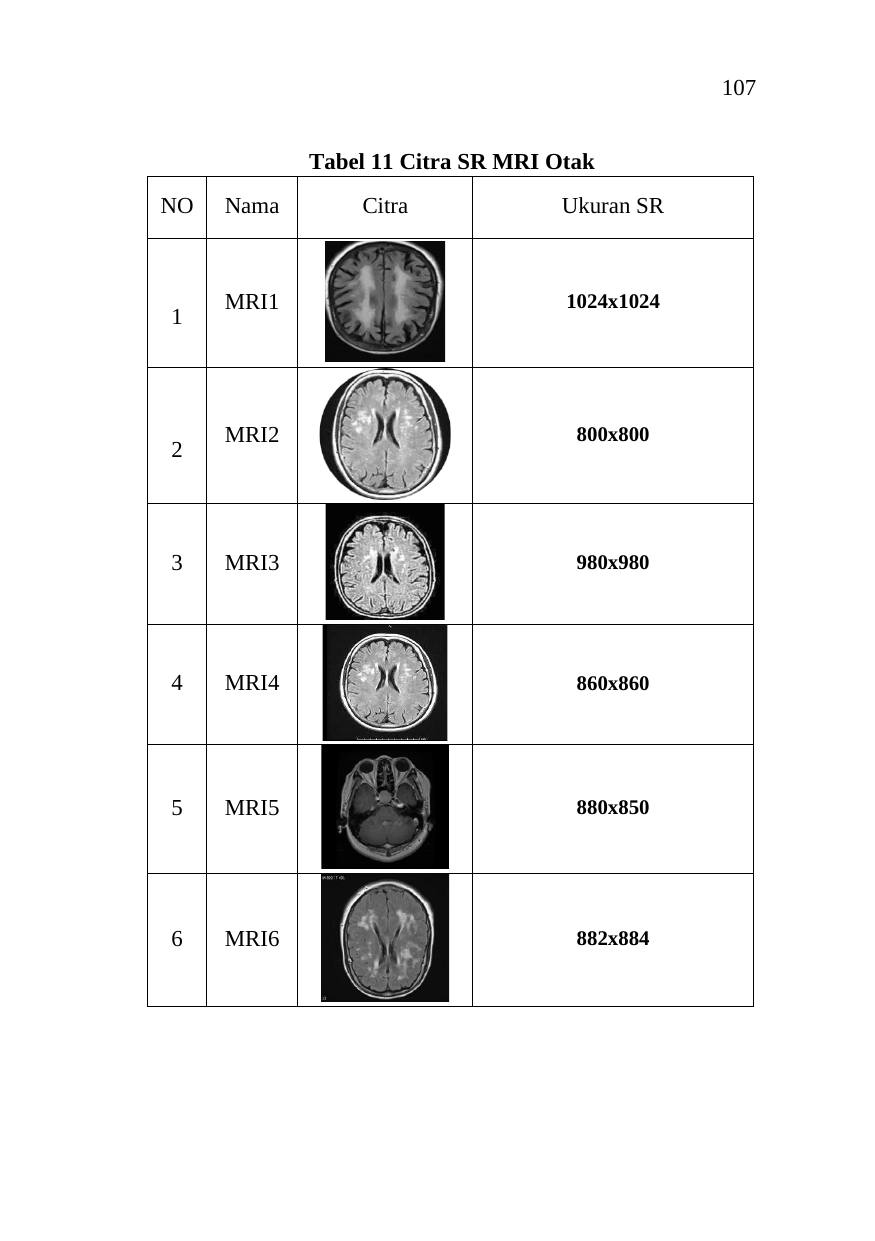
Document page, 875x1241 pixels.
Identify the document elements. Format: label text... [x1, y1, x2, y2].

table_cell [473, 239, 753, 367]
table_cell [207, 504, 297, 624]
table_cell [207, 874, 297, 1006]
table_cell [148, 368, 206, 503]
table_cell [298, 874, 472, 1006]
picture [325, 241, 446, 362]
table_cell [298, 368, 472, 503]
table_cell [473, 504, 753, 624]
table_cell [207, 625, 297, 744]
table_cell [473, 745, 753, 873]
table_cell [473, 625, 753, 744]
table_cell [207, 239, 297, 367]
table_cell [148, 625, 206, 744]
picture [319, 368, 451, 500]
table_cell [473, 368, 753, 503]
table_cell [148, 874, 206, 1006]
picture [321, 873, 450, 1002]
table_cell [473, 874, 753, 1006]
picture [321, 745, 449, 869]
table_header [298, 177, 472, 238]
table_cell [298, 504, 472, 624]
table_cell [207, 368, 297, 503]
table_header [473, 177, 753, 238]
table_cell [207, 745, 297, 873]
picture [325, 504, 445, 620]
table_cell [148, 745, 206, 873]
picture [322, 625, 448, 741]
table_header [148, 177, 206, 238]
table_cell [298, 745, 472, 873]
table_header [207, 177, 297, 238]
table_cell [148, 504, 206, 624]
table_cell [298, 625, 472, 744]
text Tabel 11 Citra SR MRI Otak [148, 148, 756, 174]
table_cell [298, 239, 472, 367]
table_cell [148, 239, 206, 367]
